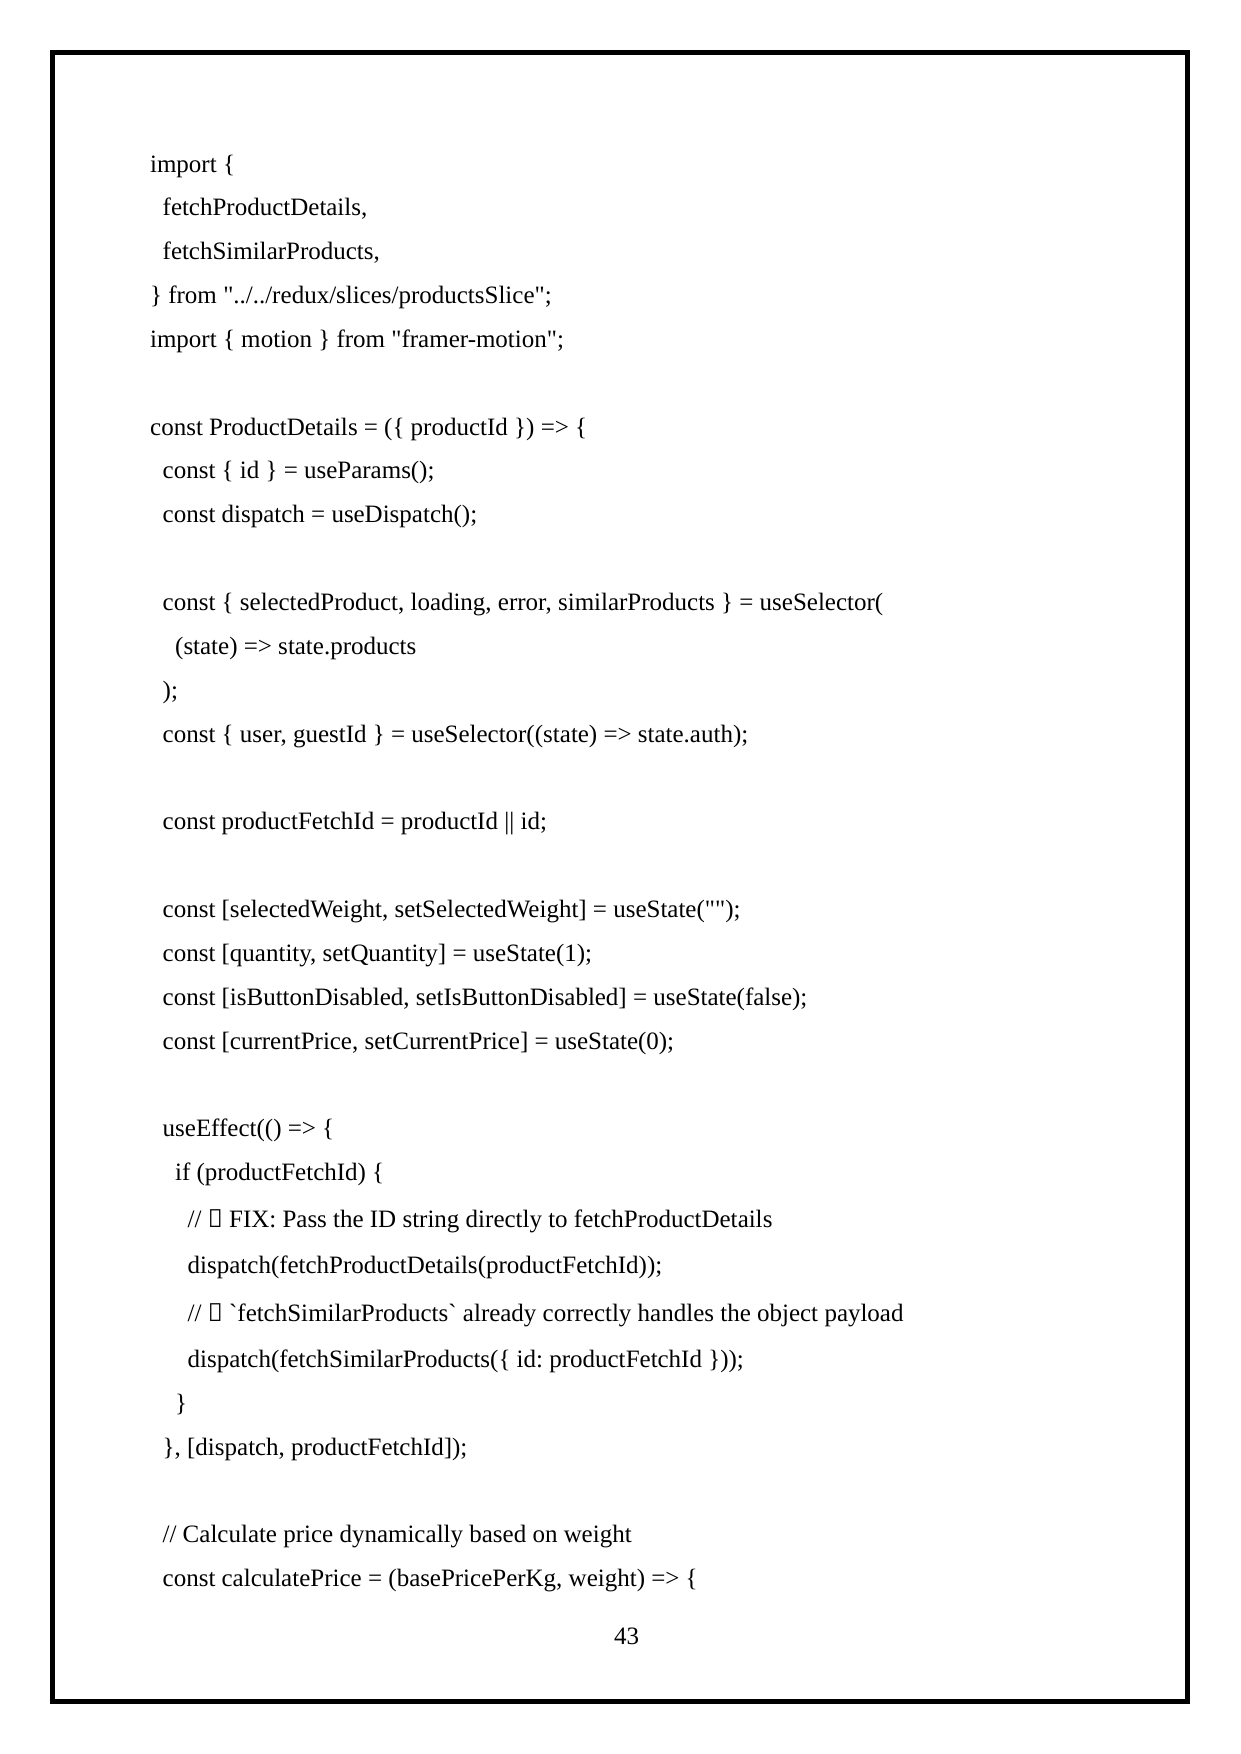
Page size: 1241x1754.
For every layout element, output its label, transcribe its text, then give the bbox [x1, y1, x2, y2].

text const { id } = useParams(); [150, 456, 1060, 484]
text } [150, 1388, 1060, 1417]
text // ✅ FIX: Pass the ID string directly to fetchProductDetails [150, 1201, 1060, 1235]
text // ✅ `fetchSimilarProducts` already correctly handles the object payload [150, 1294, 1060, 1328]
text const calculatePrice = (basePricePerKg, weight) => { [150, 1563, 1060, 1592]
text dispatch(fetchSimilarProducts({ id: productFetchId })); [150, 1344, 1060, 1373]
text // Calculate price dynamically based on weight [150, 1519, 1060, 1548]
text const ProductDetails = ({ productId }) => { [150, 412, 1060, 441]
text const [selectedWeight, setSelectedWeight] = useState(""); [150, 894, 1060, 923]
text (state) => state.products [150, 631, 1060, 660]
text const productFetchId = productId || id; [150, 806, 1060, 835]
text }, [dispatch, productFetchId]); [150, 1432, 1060, 1460]
text ); [150, 675, 1060, 704]
text import { [150, 149, 1060, 177]
text import { motion } from "framer-motion"; [150, 324, 1060, 353]
text dispatch(fetchProductDetails(productFetchId)); [150, 1251, 1060, 1279]
text const [currentPrice, setCurrentPrice] = useState(0); [150, 1026, 1060, 1054]
text } from "../../redux/slices/productsSlice"; [150, 280, 1060, 309]
text fetchProductDetails, [150, 192, 1060, 221]
text useEffect(() => { [150, 1113, 1060, 1142]
text fetchSimilarProducts, [150, 236, 1060, 265]
text const { selectedProduct, loading, error, similarProducts } = useSelector( [150, 587, 1060, 616]
text const [quantity, setQuantity] = useState(1); [150, 938, 1060, 967]
text const { user, guestId } = useSelector((state) => state.auth); [150, 719, 1060, 747]
text const dispatch = useDispatch(); [150, 499, 1060, 528]
text const [isButtonDisabled, setIsButtonDisabled] = useState(false); [150, 982, 1060, 1011]
text if (productFetchId) { [150, 1157, 1060, 1186]
